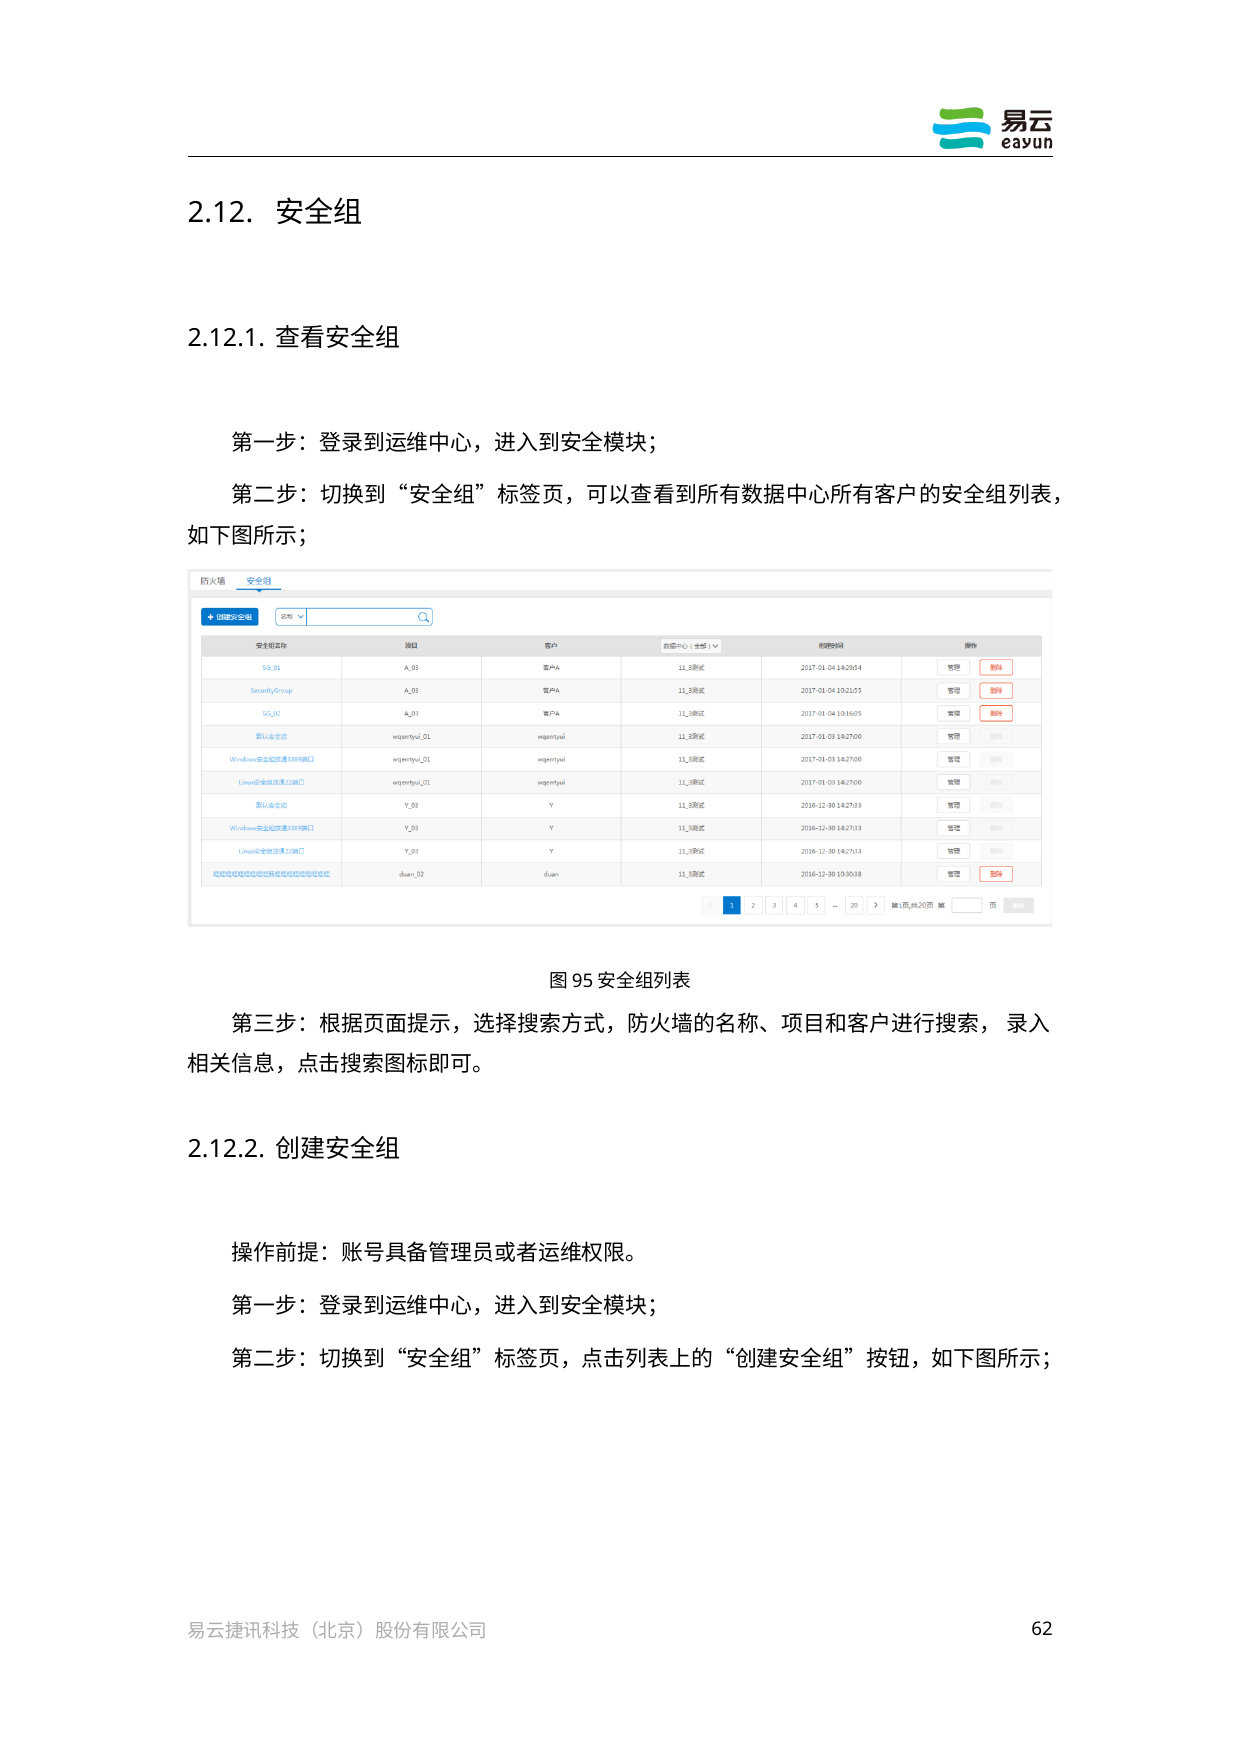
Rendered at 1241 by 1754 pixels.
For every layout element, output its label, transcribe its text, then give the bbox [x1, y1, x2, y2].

text 第二步：切换到“安全组”标签页，点击列表上的“创建安全组”按钮，如下图所示； [187, 1339, 1053, 1373]
text 第三步：根据页面提示，选择搜索方式，防火墙的名称、项目和客户进行搜索， 录入相关信息，点击搜索图标即可。 [187, 1004, 1053, 1079]
text 第二步：切换到“安全组”标签页，可以查看到所有数据中心所有客户的安全组列表，如下图所示； [187, 476, 1053, 551]
subtitle 查看安全组 [187, 302, 1053, 370]
text 图95 安全组列表 [187, 962, 1053, 996]
subtitle 安全组 [187, 176, 1053, 244]
text 第一步：登录到运维中心，进入到安全模块； [187, 423, 1053, 457]
picture [187, 569, 1053, 927]
text 操作前提：账号具备管理员或者运维权限。 [187, 1234, 1053, 1268]
picture [932, 97, 1053, 156]
text 第一步：登录到运维中心，进入到安全模块； [187, 1287, 1053, 1321]
subtitle 创建安全组 [187, 1113, 1053, 1181]
